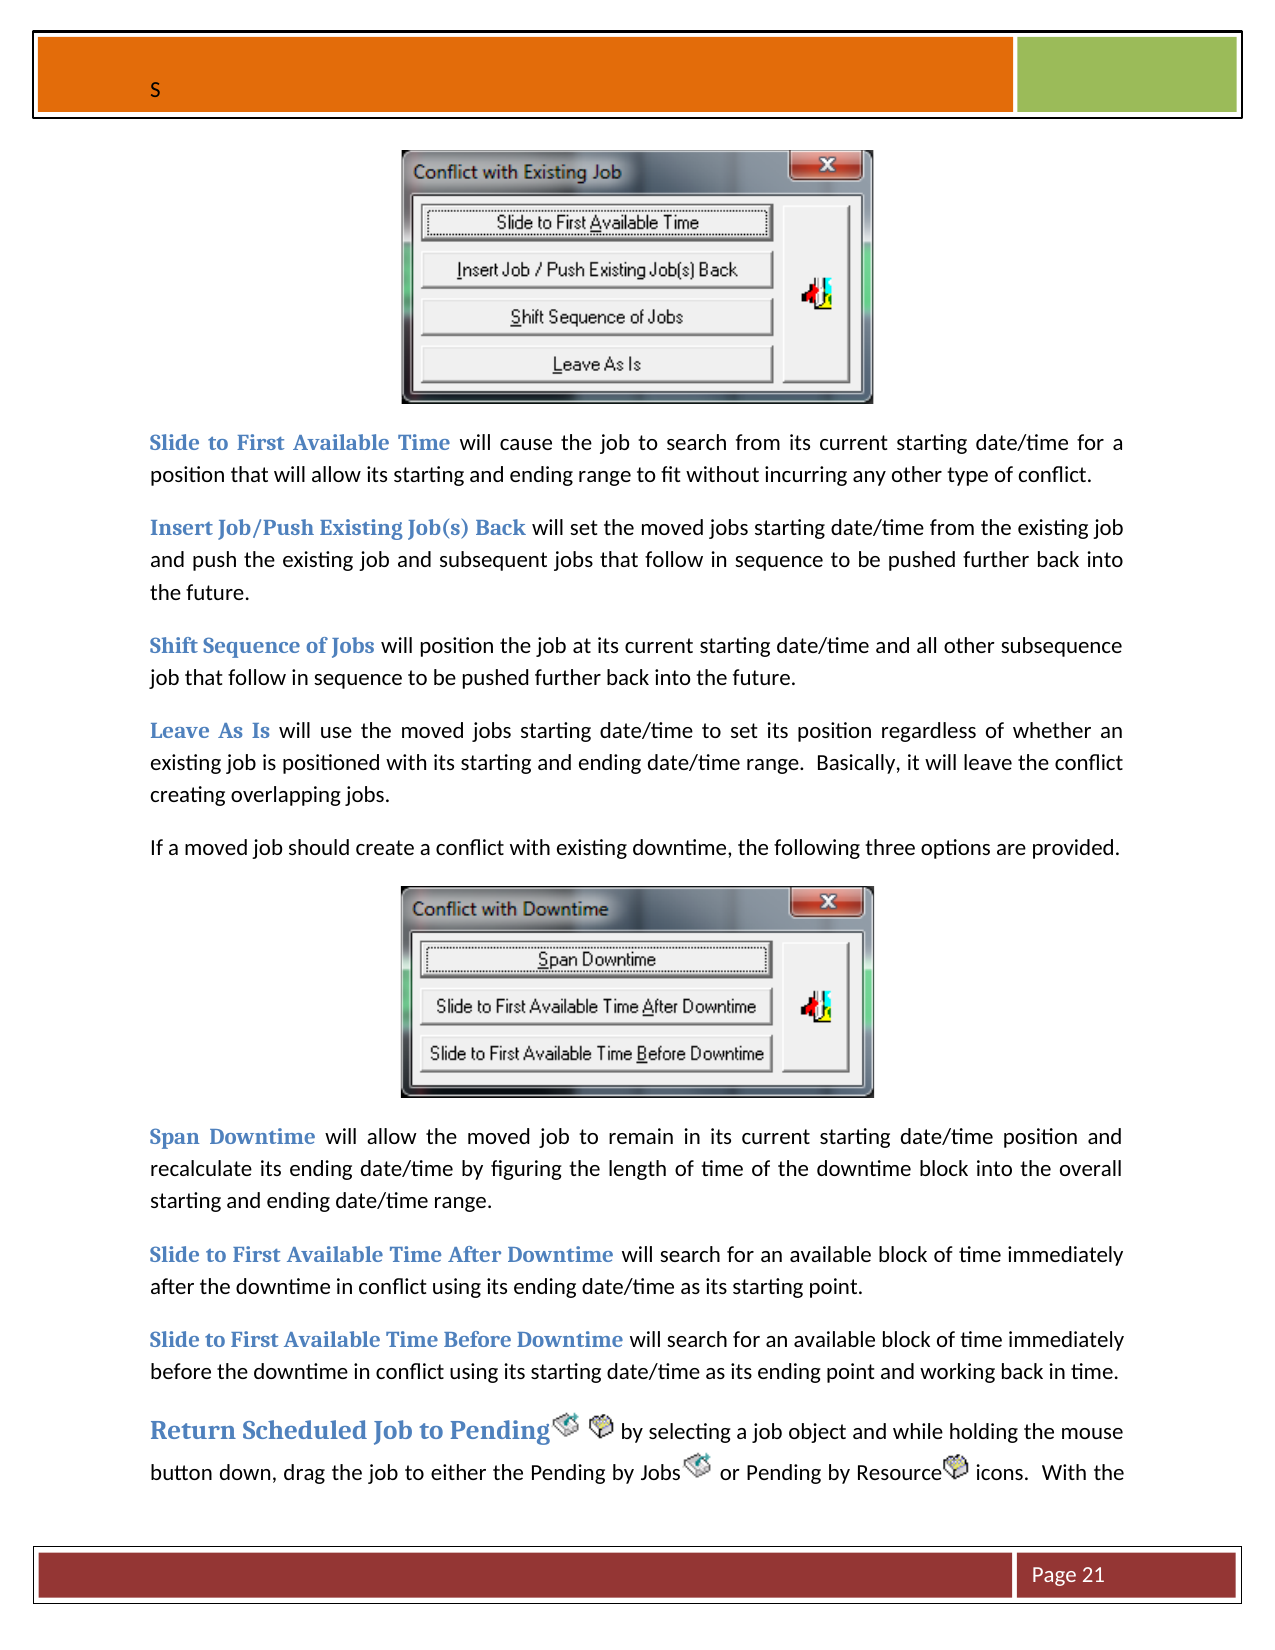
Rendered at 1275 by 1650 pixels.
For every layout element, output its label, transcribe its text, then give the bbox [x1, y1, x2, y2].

text If a moved job should create a conflict with existing downtime, the following three options are provided. [150, 833, 1125, 861]
text Insert Job/Push Existing Job(s) Back will set the moved jobs starting date/time from the existing job and push the existing job and subsequent jobs that follow in sequence to be pushed further back into the future. [150, 513, 1125, 606]
picture [550, 1410, 582, 1440]
picture [588, 1413, 615, 1440]
picture [401, 150, 874, 404]
text Slide to First Available Time Before Downtime will search for an available block of time immediately before the downtime in conflict using its starting date/time as its ending point and working back in time. [150, 1325, 1125, 1385]
text Leave As Is will use the moved jobs starting date/time to set its position regardless of whether an existing job is positioned with its starting and ending date/time range. Basically, it will leave the conflict creating overlapping jobs. [150, 716, 1125, 808]
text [150, 1410, 1125, 1486]
picture [942, 1453, 970, 1481]
text Shift Sequence of Jobs will position the job at its current starting date/time and all other subsequence job that follow in sequence to be pushed further back into the future. [150, 631, 1125, 691]
text Slide to First Available Time will cause the job to search from its current starting date/time for a position that will allow its starting and ending range to fit without incurring any other type of conflict. [150, 428, 1125, 488]
text Span Downtime will allow the moved job to remain in its current starting date/time position and recalculate its ending date/time by figuring the length of time of the downtime block into the overall starting and ending date/time range. [150, 1122, 1125, 1215]
picture [682, 1450, 714, 1481]
picture [400, 886, 875, 1098]
text Slide to First Available Time After Downtime will search for an available block of time immediately after the downtime in conflict using its ending date/time as its starting point. [150, 1240, 1125, 1300]
